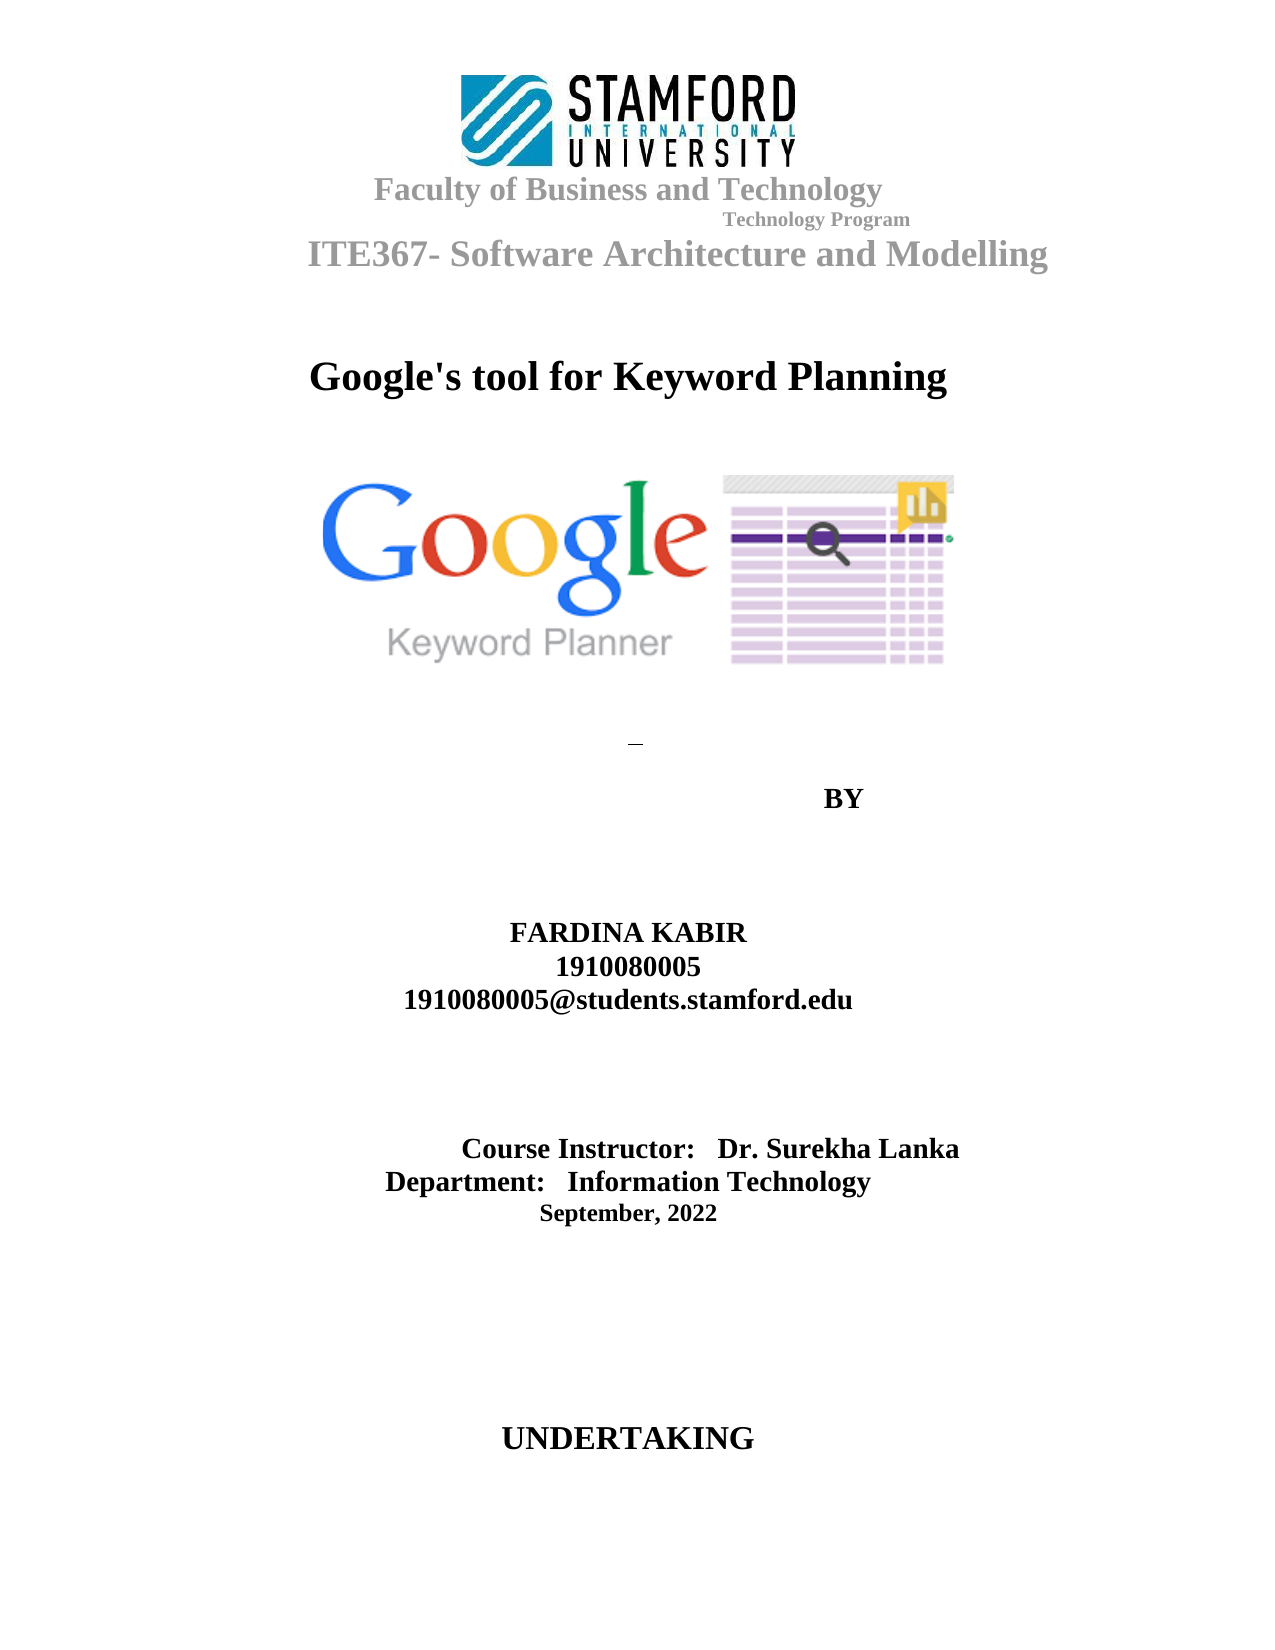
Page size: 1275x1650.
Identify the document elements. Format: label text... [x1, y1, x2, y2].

subtitle September, 2022 [169, 1198, 1087, 1227]
text UNDERTAKING [169, 1418, 1087, 1457]
text FARDINA KABIR [169, 915, 1087, 949]
picture [461, 75, 796, 169]
text Course Instructor: Dr. Surekha Lanka [244, 1131, 1087, 1164]
text Department: Information Technology [169, 1164, 1087, 1198]
text 1910080005 [169, 949, 1087, 982]
text 1910080005@students.stamford.edu [169, 982, 1087, 1016]
picture [322, 475, 955, 671]
picture [461, 75, 523, 136]
text Google's tool for Keyword Planning [169, 351, 1087, 399]
text BY [394, 781, 1087, 814]
